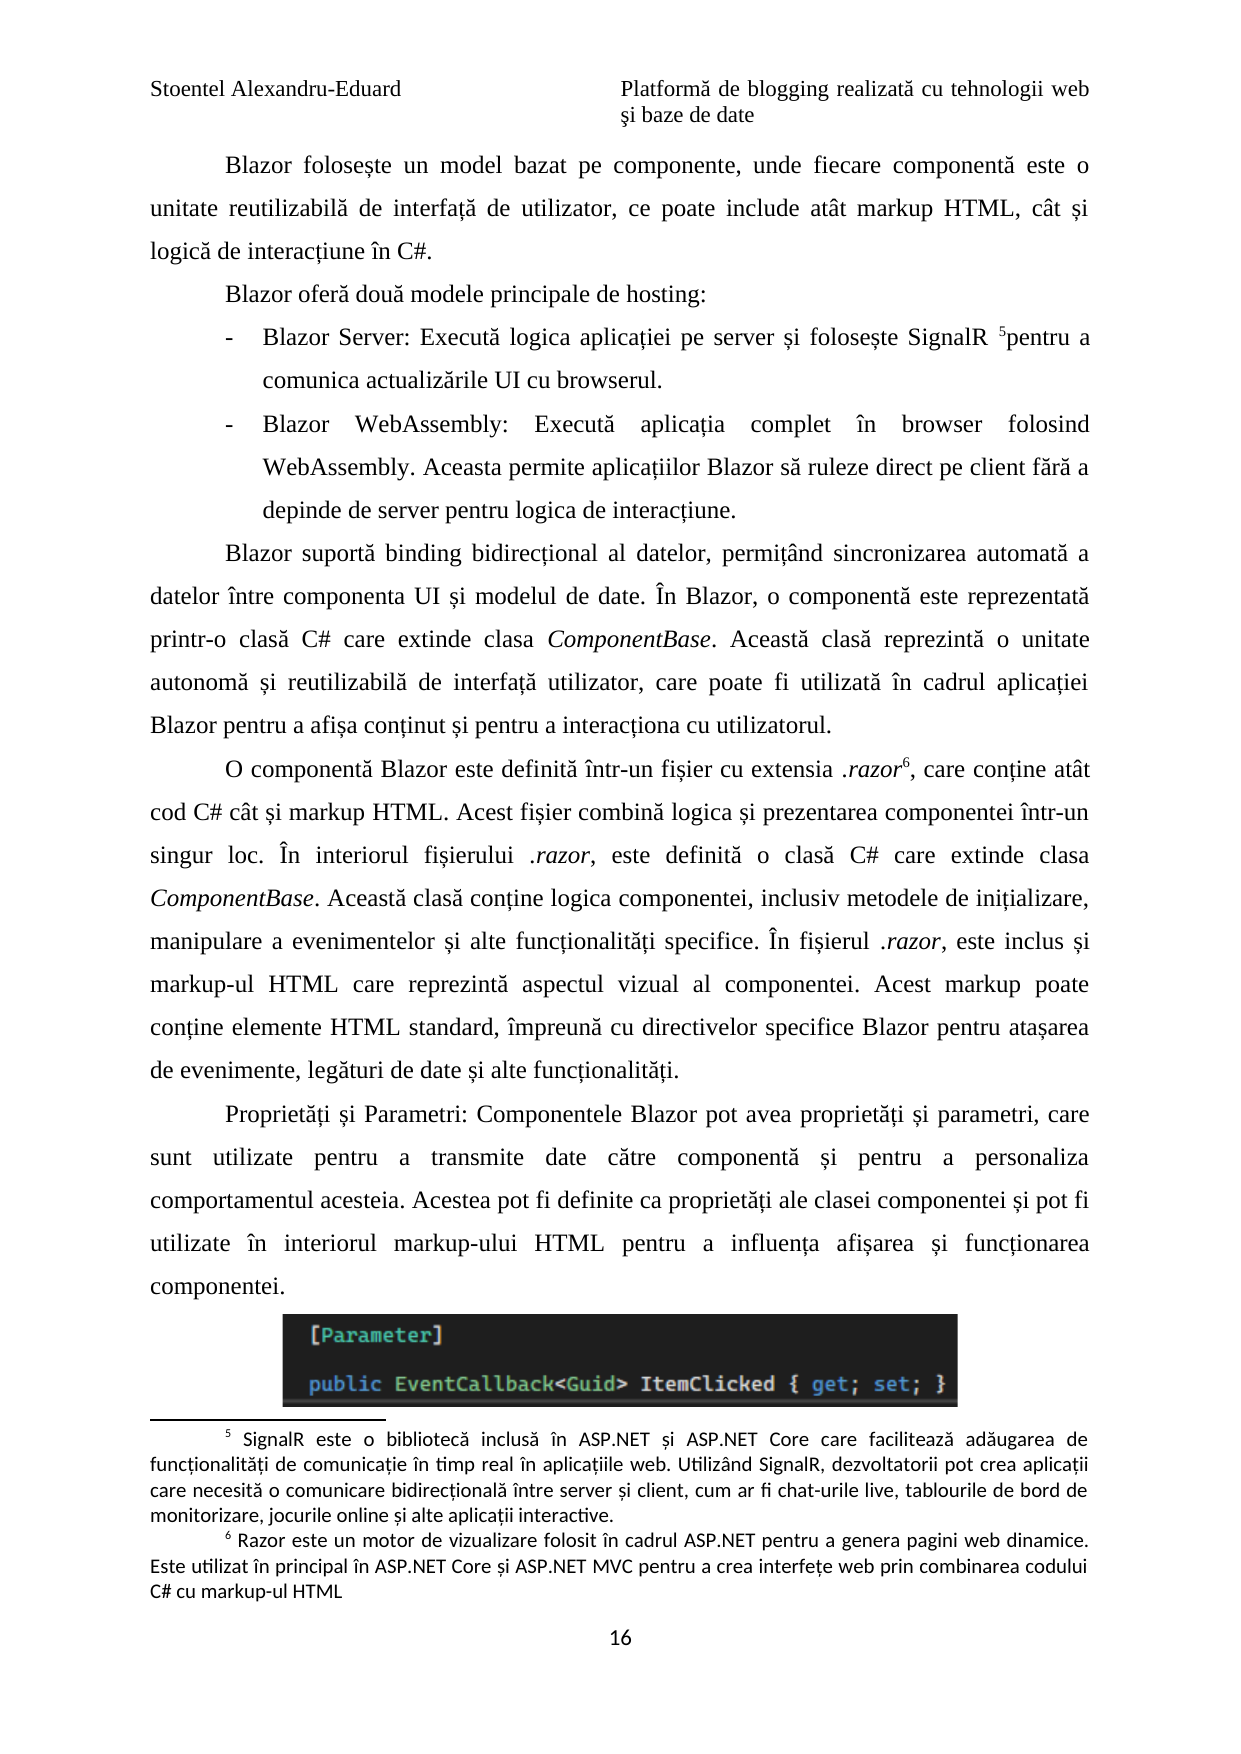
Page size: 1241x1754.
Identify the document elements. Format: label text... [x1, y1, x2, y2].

list Blazor WebAssembly: Execută aplicația complet în browser folosind WebAssembly. Aceasta permite aplicațiilor Blazor să ruleze direct pe client fără a depinde de server pentru logica de interacțiune. [225, 409, 1090, 524]
text O componentă Blazor este definită într-un fișier cu extensia .razor, care conține atât cod C# cât și markup HTML. Acest fișier combină logica și prezentarea componentei într-un singur loc. În interiorul fișierului .razor, este definită o clasă C# care extinde clasa ComponentBase. Această clasă conține logica componentei, inclusiv metodele de inițializare, manipulare a evenimentelor și alte funcționalități specifice. În fișierul .razor, este inclus și markup-ul HTML care reprezintă aspectul vizual al componentei. Acest markup poate conține elemente HTML standard, împreună cu directivelor specifice Blazor pentru atașarea de evenimente, legături de date și alte funcționalități. [150, 754, 1090, 1084]
text Proprietăți și Parametri: Componentele Blazor pot avea proprietăți și parametri, care sunt utilizate pentru a transmite date către componentă și pentru a personaliza comportamentul acesteia. Acestea pot fi definite ca proprietăți ale clasei componentei și pot fi utilizate în interiorul markup-ului HTML pentru a influența afișarea și funcționarea componentei. [150, 1099, 1090, 1300]
text Blazor folosește un model bazat pe componente, unde fiecare componentă este o unitate reutilizabilă de interfață de utilizator, ce poate include atât markup HTML, cât și logică de interacțiune în C#. [150, 150, 1090, 265]
text Blazor suportă binding bidirecțional al datelor, permițând sincronizarea automată a datelor între componenta UI și modelul de date. În Blazor, o componentă este reprezentată printr-o clasă C# care extinde clasa ComponentBase. Această clasă reprezintă o unitate autonomă și reutilizabilă de interfață utilizator, care poate fi utilizată în cadrul aplicației Blazor pentru a afișa conținut și pentru a interacționa cu utilizatorul. [150, 538, 1090, 739]
text Blazor oferă două modele principale de hosting: [150, 279, 1090, 308]
list Blazor Server: Execută logica aplicației pe server și folosește SignalR pentru a comunica actualizările UI cu browserul. [225, 322, 1090, 394]
picture [282, 1314, 958, 1407]
